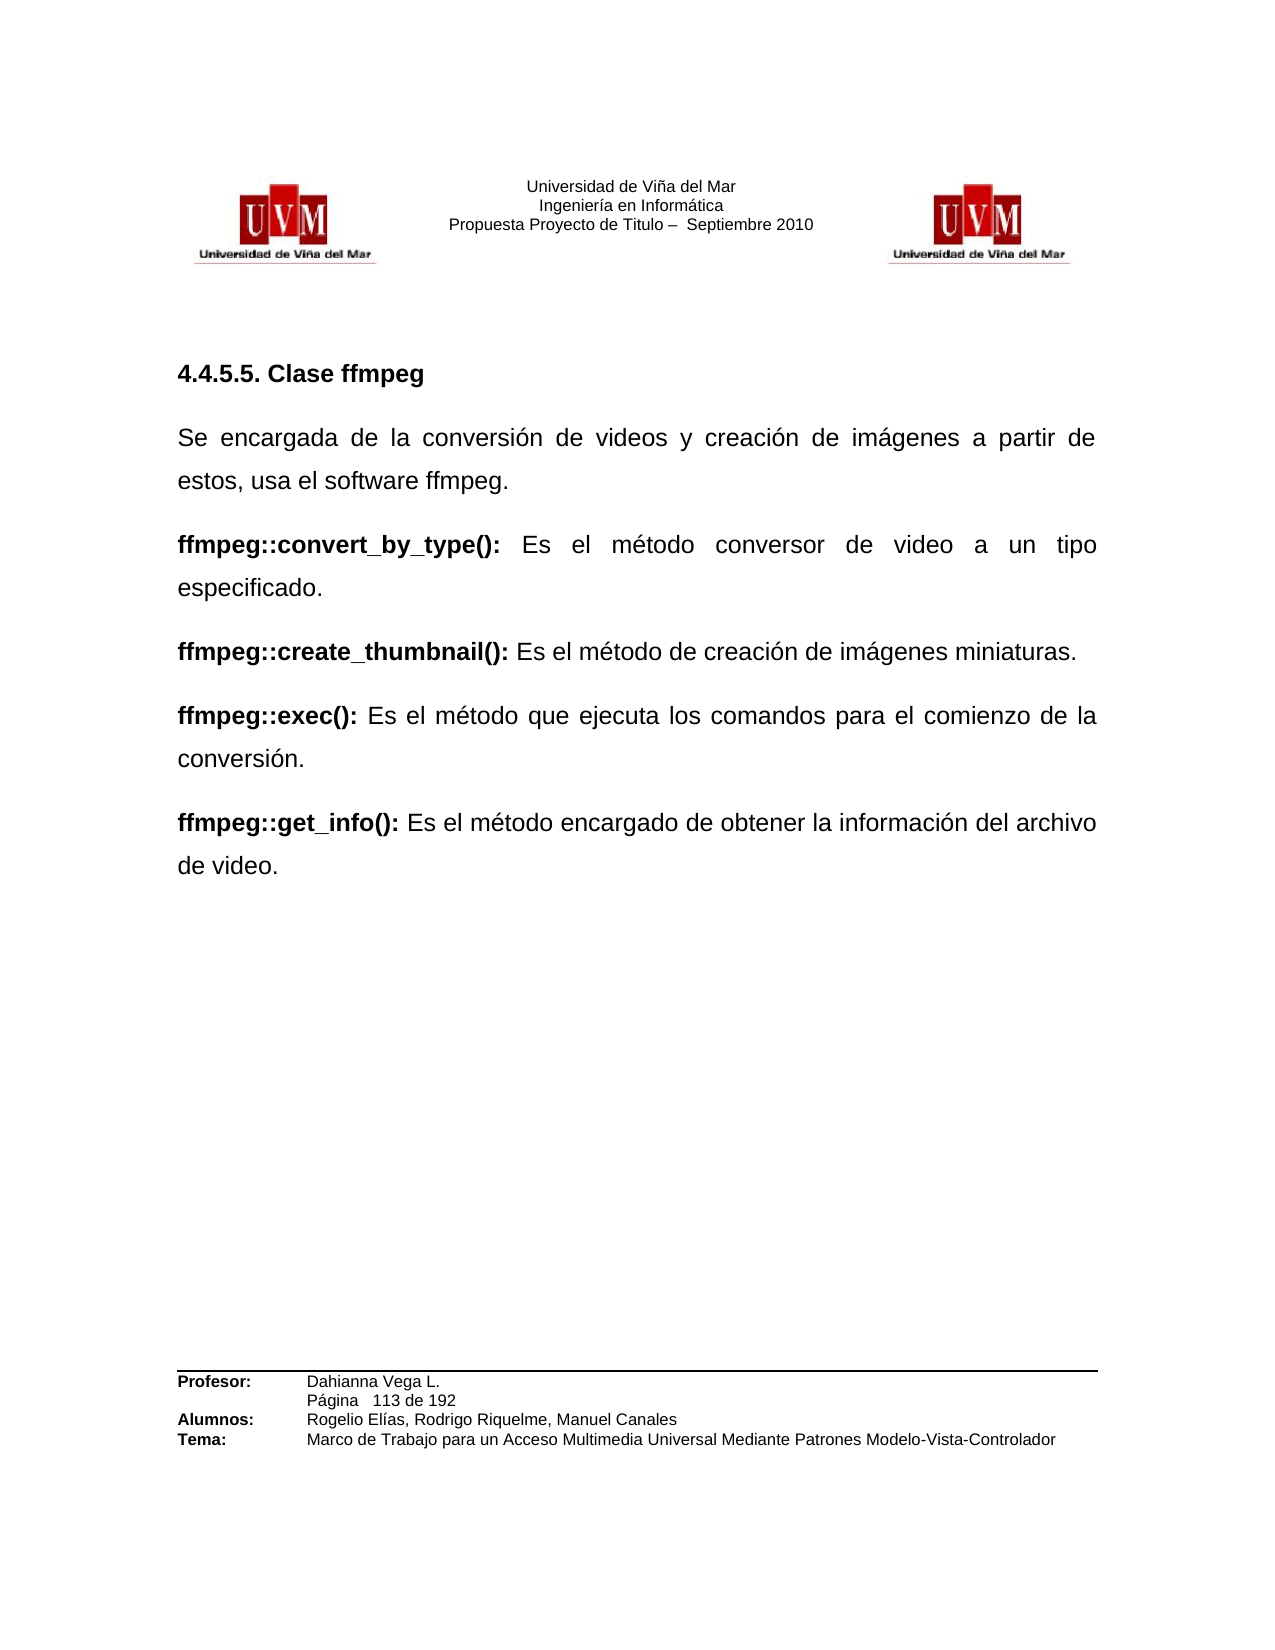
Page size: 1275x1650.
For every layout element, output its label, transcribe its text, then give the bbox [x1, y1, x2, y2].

text ffmpeg::get_info(): Es el método encargado de obtener la información del archivo de video. [177, 808, 1098, 880]
text ffmpeg::convert_by_type(): Es el método conversor de video a un tipo especificado. [177, 530, 1098, 602]
picture [871, 176, 1084, 267]
text ffmpeg::create_thumbnail(): Es el método de creación de imágenes miniaturas. [177, 637, 1098, 666]
text 4.4.5.5. Clase ffmpeg [177, 359, 1098, 388]
text ffmpeg::exec(): Es el método que ejecuta los comandos para el comienzo de la conversión. [177, 701, 1098, 773]
text Se encargada de la conversión de videos y creación de imágenes a partir de estos, usa el software ffmpeg. [177, 423, 1098, 495]
picture [177, 176, 390, 267]
